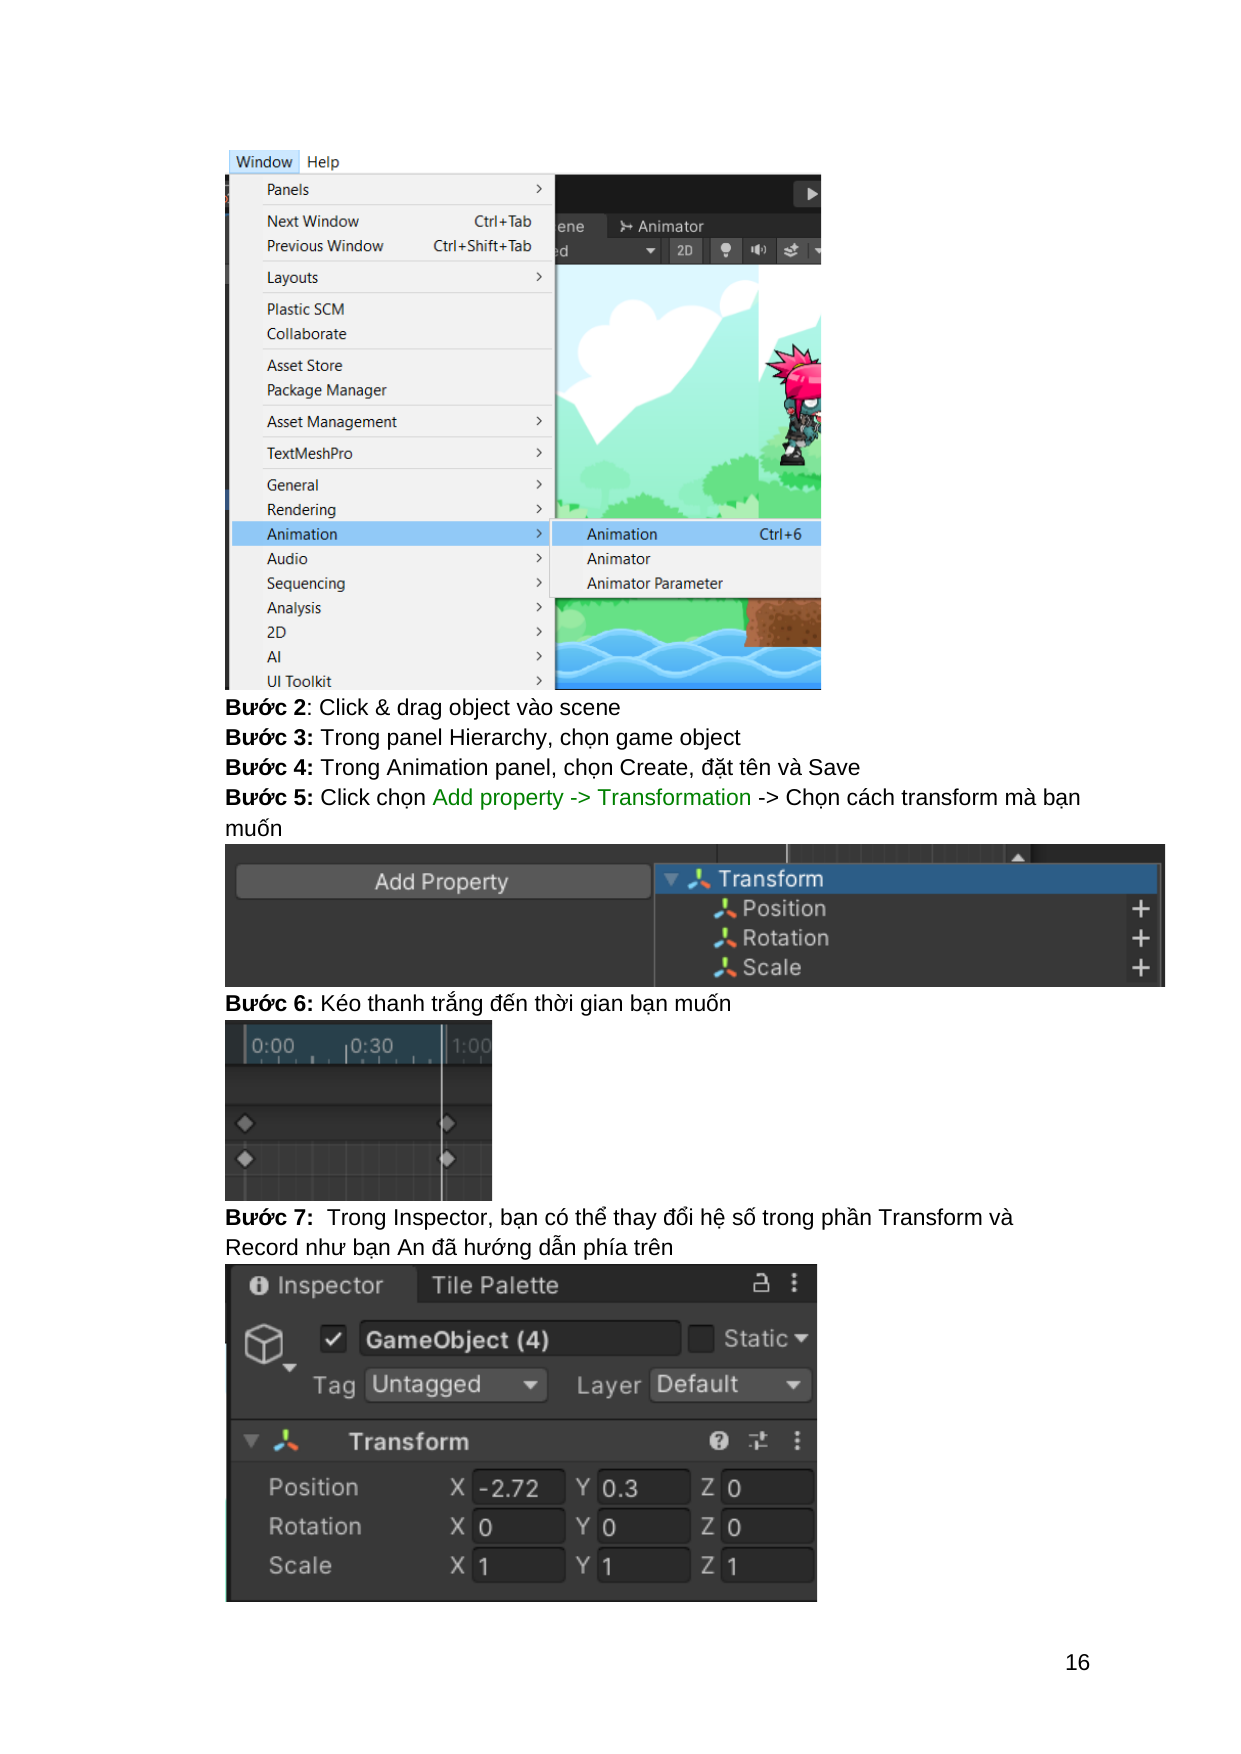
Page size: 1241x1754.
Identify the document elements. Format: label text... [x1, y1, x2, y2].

picture [225, 1020, 493, 1201]
picture [225, 844, 1166, 987]
text Bước 7: Trong Inspector, bạn có thể thay đổi hệ số trong phần Transform và Record như bạn An đã hướng dẫn phía trên [225, 1204, 1090, 1261]
text Bước 5: Click chọn Add property -> Transformation -> Chọn cách transform mà bạn muốn [225, 784, 1090, 841]
picture [225, 1264, 818, 1602]
text Bước 6: Kéo thanh trắng đến thời gian bạn muốn [225, 990, 1090, 1017]
text Bước 2: Click & drag object vào scene [225, 694, 1090, 720]
text Bước 4: Trong Animation panel, chọn Create, đặt tên và Save [225, 754, 1090, 781]
text Bước 3: Trong panel Hierarchy, chọn game object [225, 724, 1090, 750]
picture [225, 150, 822, 690]
